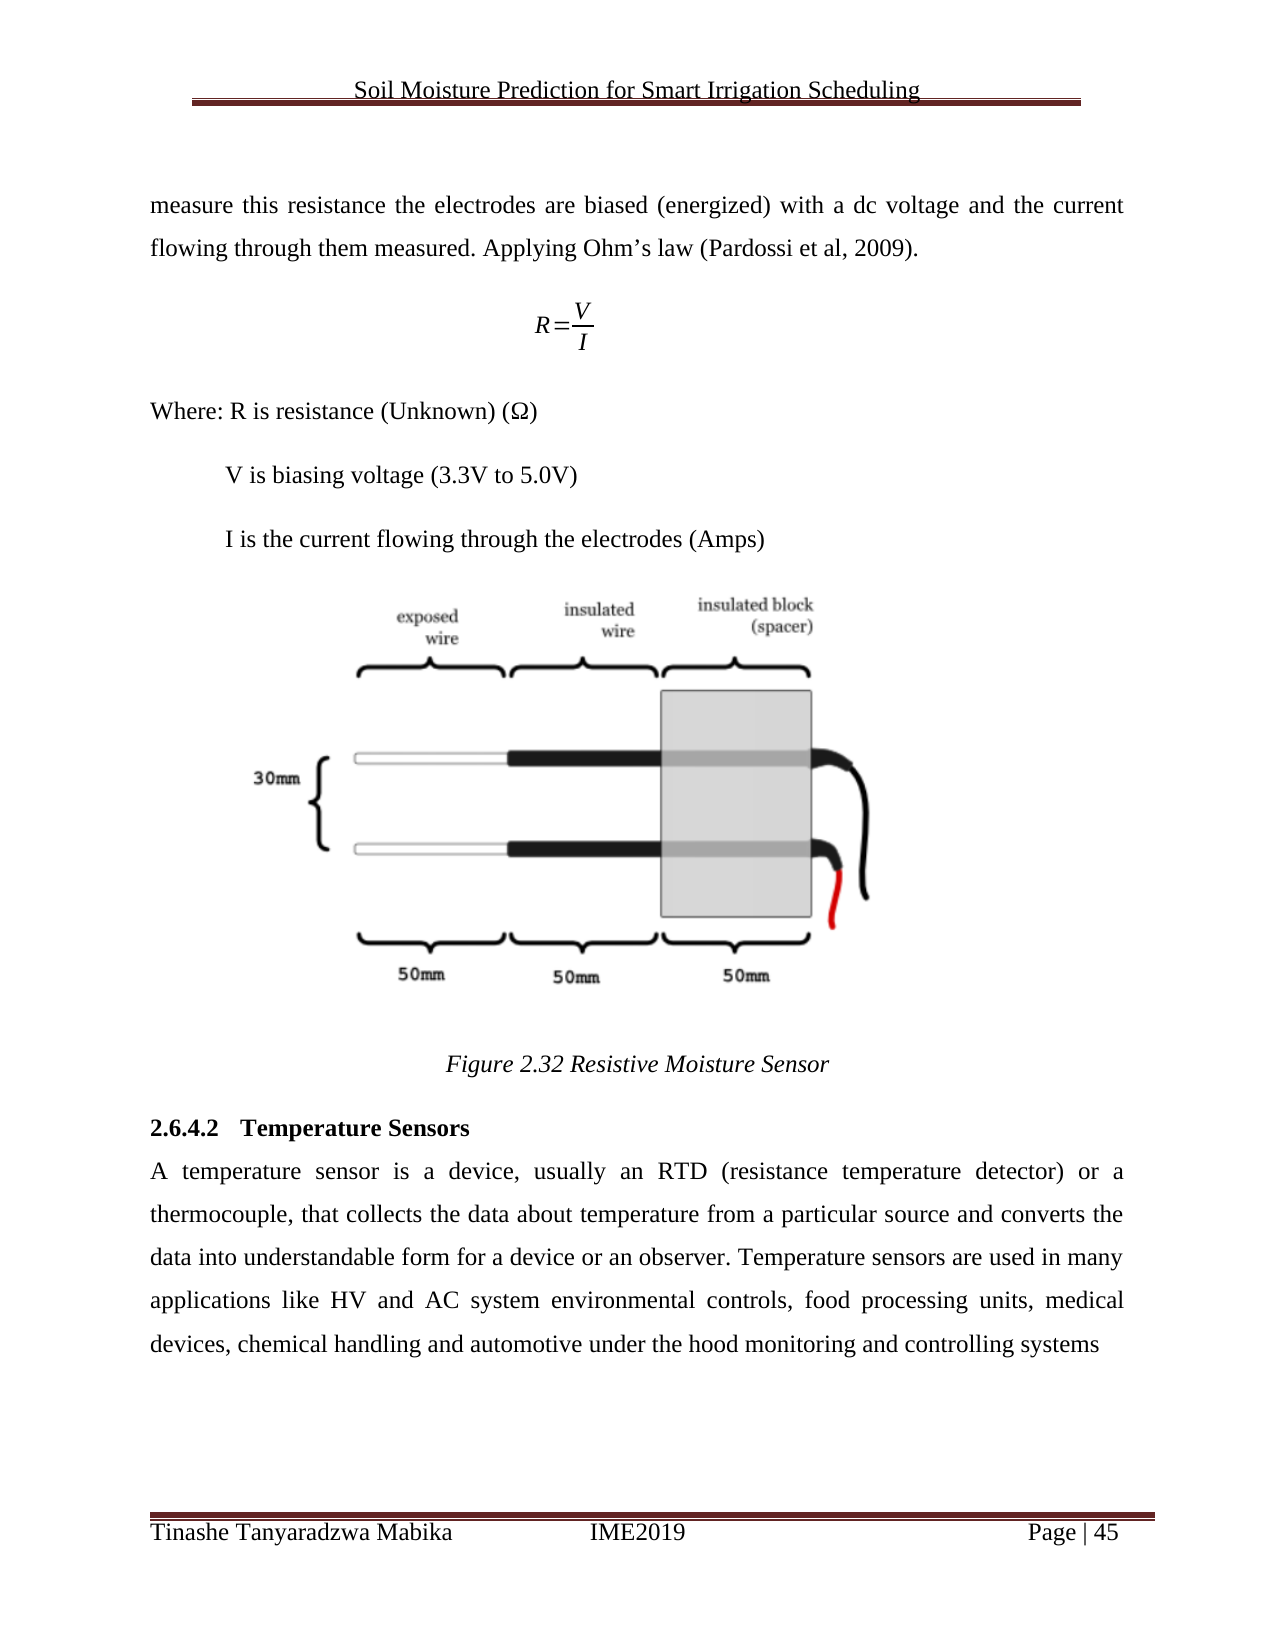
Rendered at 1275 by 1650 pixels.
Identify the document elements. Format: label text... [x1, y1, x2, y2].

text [150, 190, 1125, 262]
picture [225, 588, 893, 1014]
text I is the current flowing through the electrodes (Amps) [225, 524, 1125, 553]
text Where: R is resistance (Unknown) (Ω) [150, 396, 1125, 425]
text A temperature sensor is a device, usually an RTD (resistance temperature detector) or a thermocouple, that collects the data about temperature from a particular source and converts the data into understandable form for a device or an observer. Temperature sensors are used in many applications like HV and AC system environmental controls, food processing units, medical devices, chemical handling and automotive under the hood monitoring and controlling systems [150, 1156, 1125, 1357]
text V is biasing voltage (3.3V to 5.0V) [225, 460, 1125, 489]
subtitle Temperature Sensors [150, 1113, 1125, 1142]
